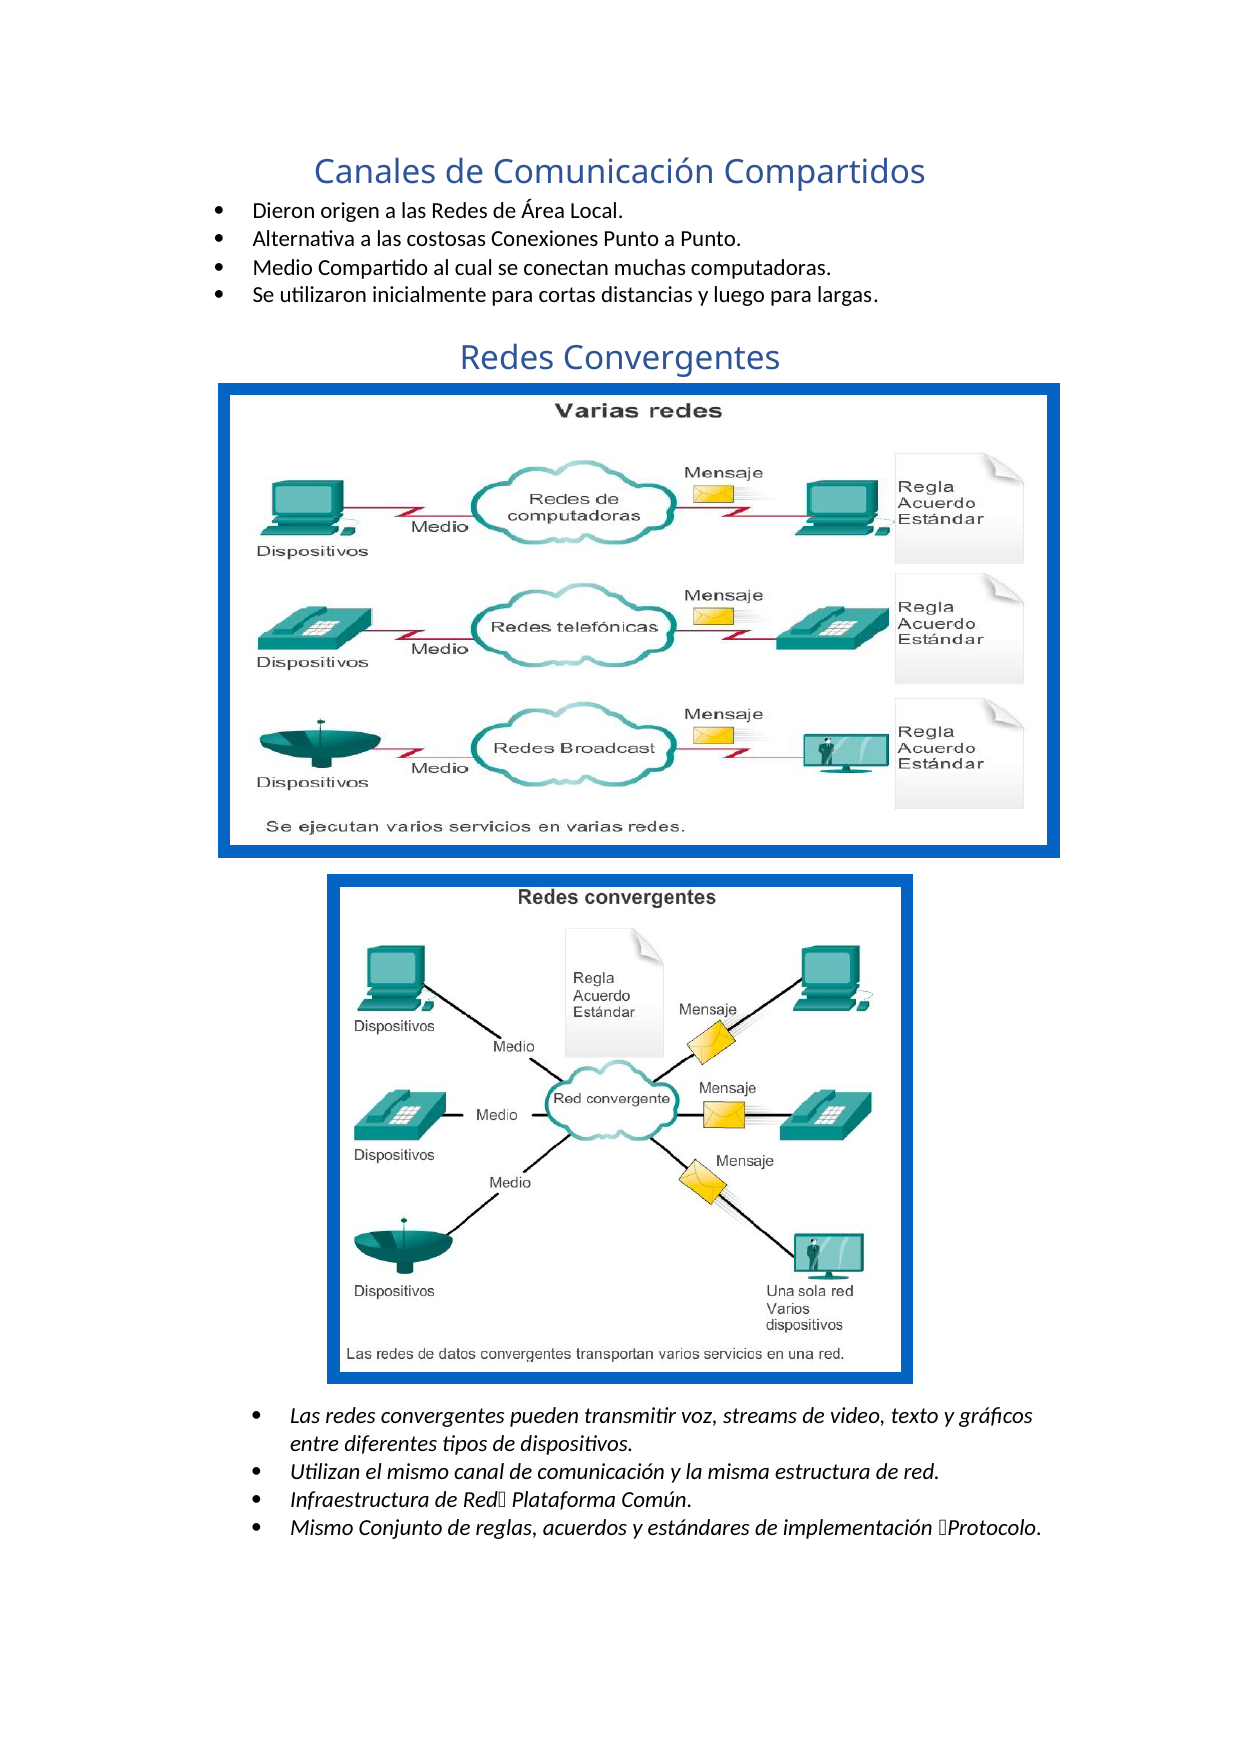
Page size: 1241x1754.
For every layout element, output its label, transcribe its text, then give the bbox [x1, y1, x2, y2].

list Medio Compartido al cual se conectan muchas computadoras. [215, 253, 1063, 281]
list Infraestructura de Red Plataforma Común. [252, 1485, 1063, 1513]
list Mismo Conjunto de reglas, acuerdos y estándares de implementación Protocolo. [252, 1513, 1063, 1541]
list Se utilizaron inicialmente para cortas distancias y luego para largas. [215, 281, 1063, 309]
list Dieron origen a las Redes de Área Local. [215, 197, 1063, 224]
list Las redes convergentes pueden transmitir voz, streams de video, texto y gráficos entre diferentes tipos de dispositivos. [252, 1401, 1063, 1457]
list Alternativa a las costosas Conexiones Punto a Punto. [215, 224, 1063, 253]
list Utilizan el mismo canal de comunicación y la misma estructura de red. [252, 1457, 1063, 1485]
subtitle Redes Convergentes [177, 334, 1063, 379]
subtitle Canales de Comunicación Compartidos [177, 148, 1063, 193]
